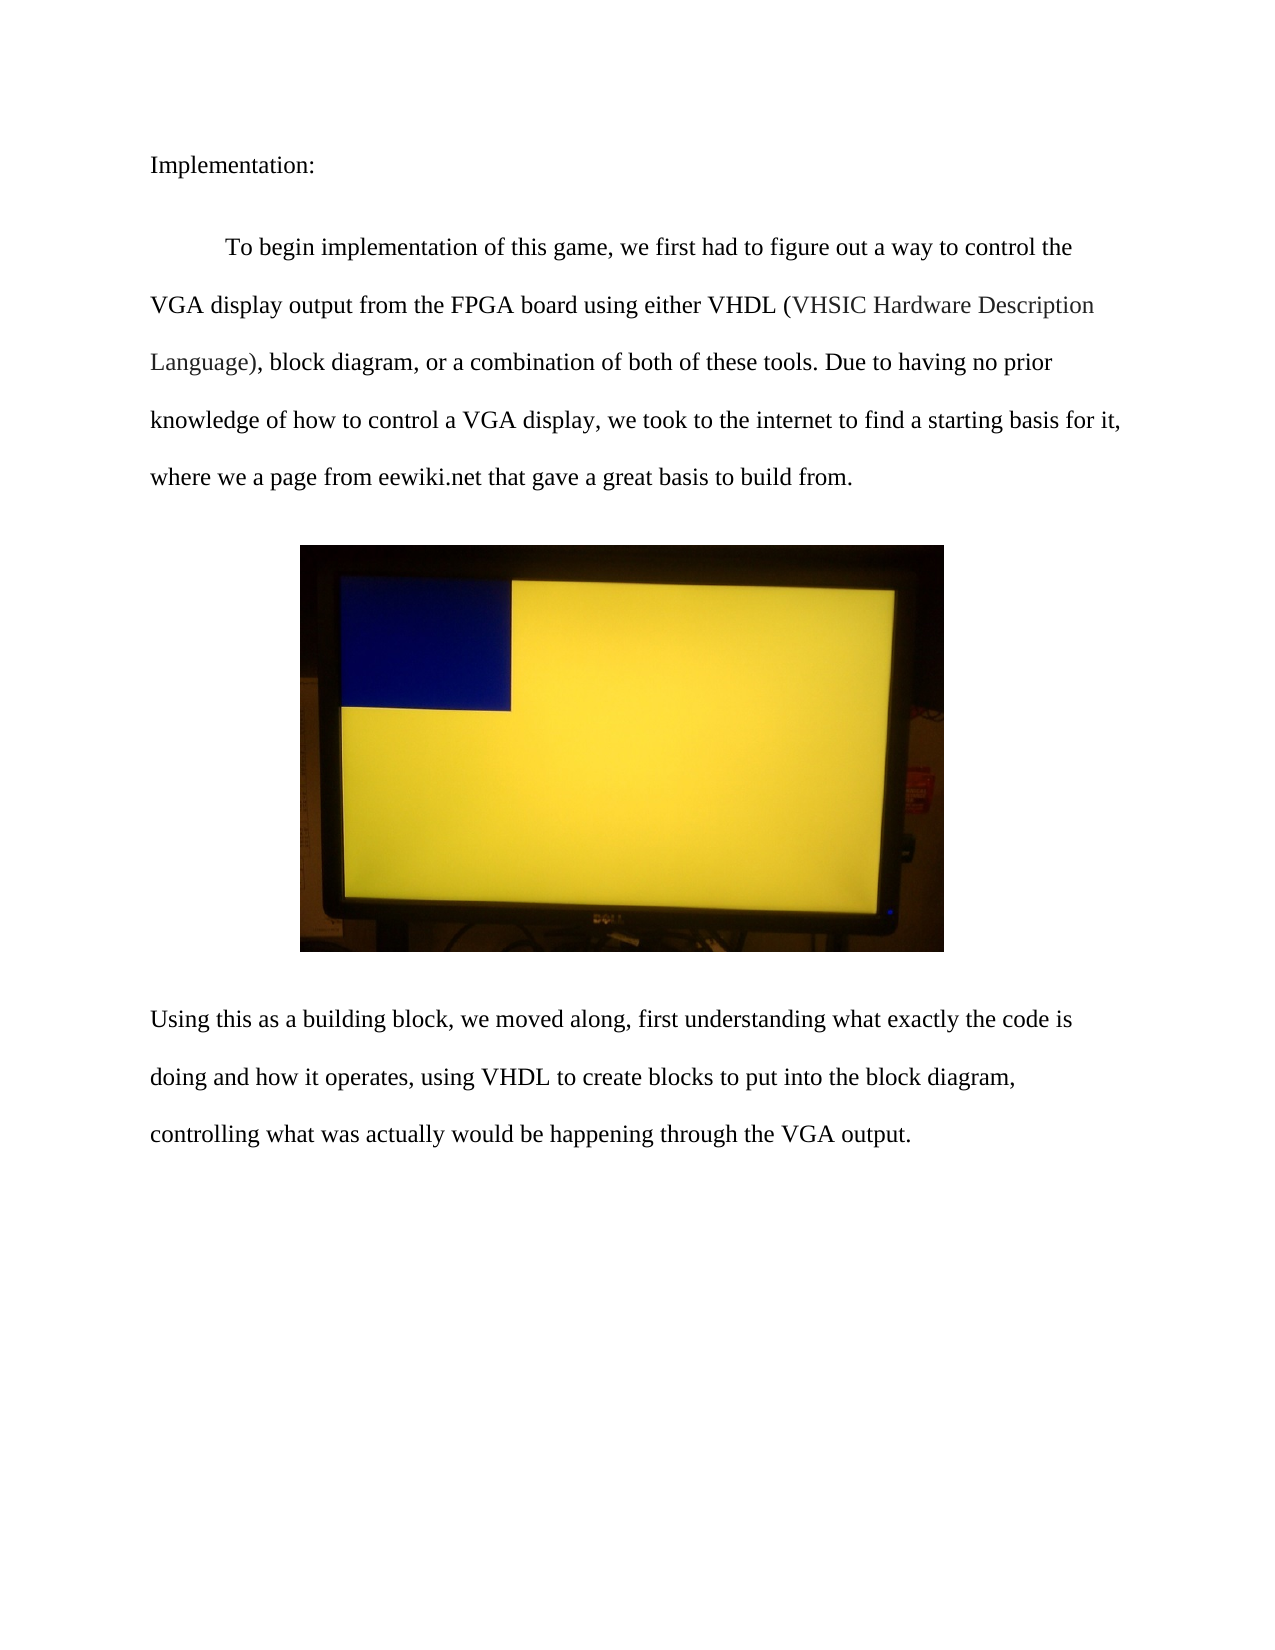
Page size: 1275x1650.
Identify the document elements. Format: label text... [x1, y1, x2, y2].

text Implementation: [150, 150, 1125, 179]
text Using this as a building block, we moved along, first understanding what exactly the code is doing and how it operates, using VHDL to create blocks to put into the block diagram, controlling what was actually would be happening through the VGA output. [150, 1004, 1125, 1148]
picture [300, 545, 944, 952]
text To begin implementation of this game, we first had to figure out a way to control the VGA display output from the FPGA board using either VHDL (VHSIC Hardware Description Language), block diagram, or a combination of both of these tools. Due to having no prior knowledge of how to control a VGA display, we took to the internet to find a starting basis for it, where we a page from eewiki.net that gave a great basis to build from. [150, 232, 1125, 491]
